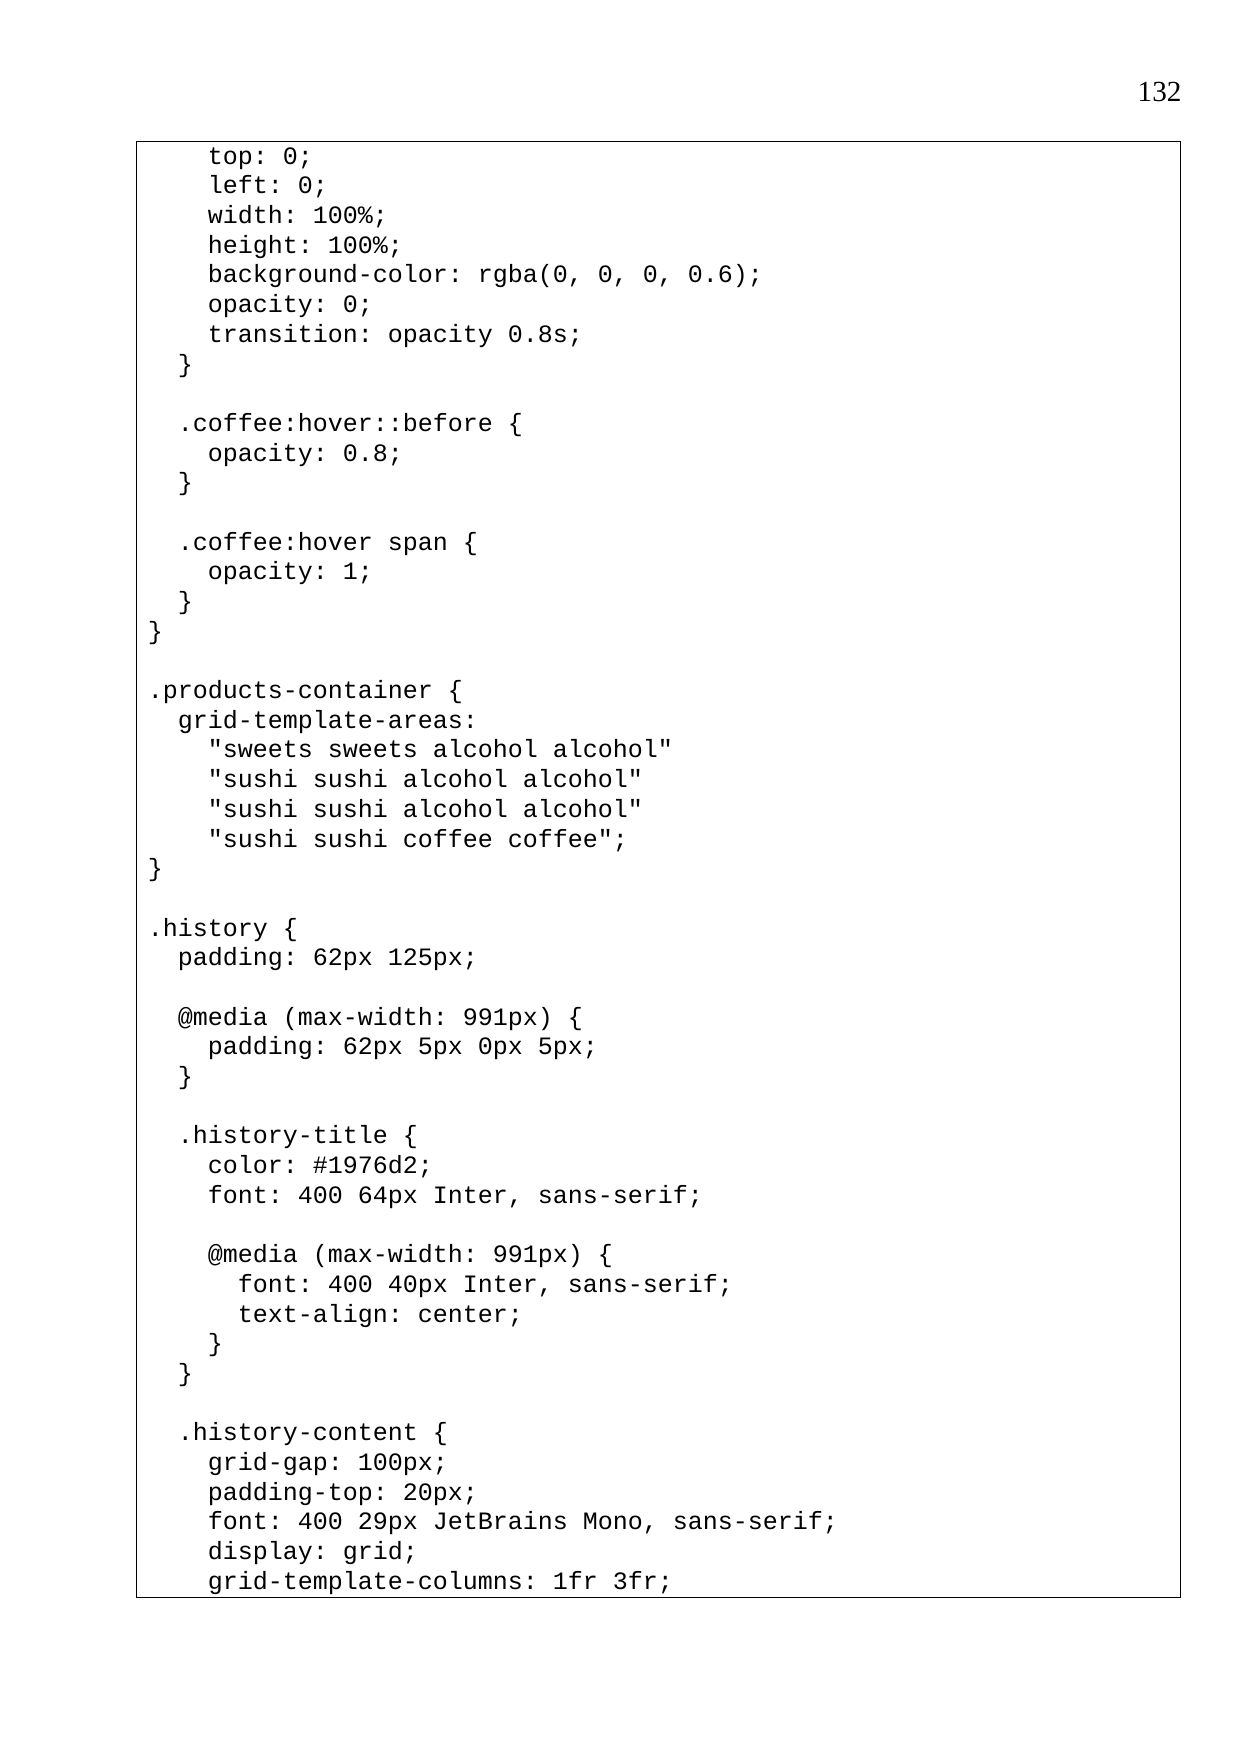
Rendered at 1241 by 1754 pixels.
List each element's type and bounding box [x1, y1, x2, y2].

table_header [137, 142, 1180, 1597]
